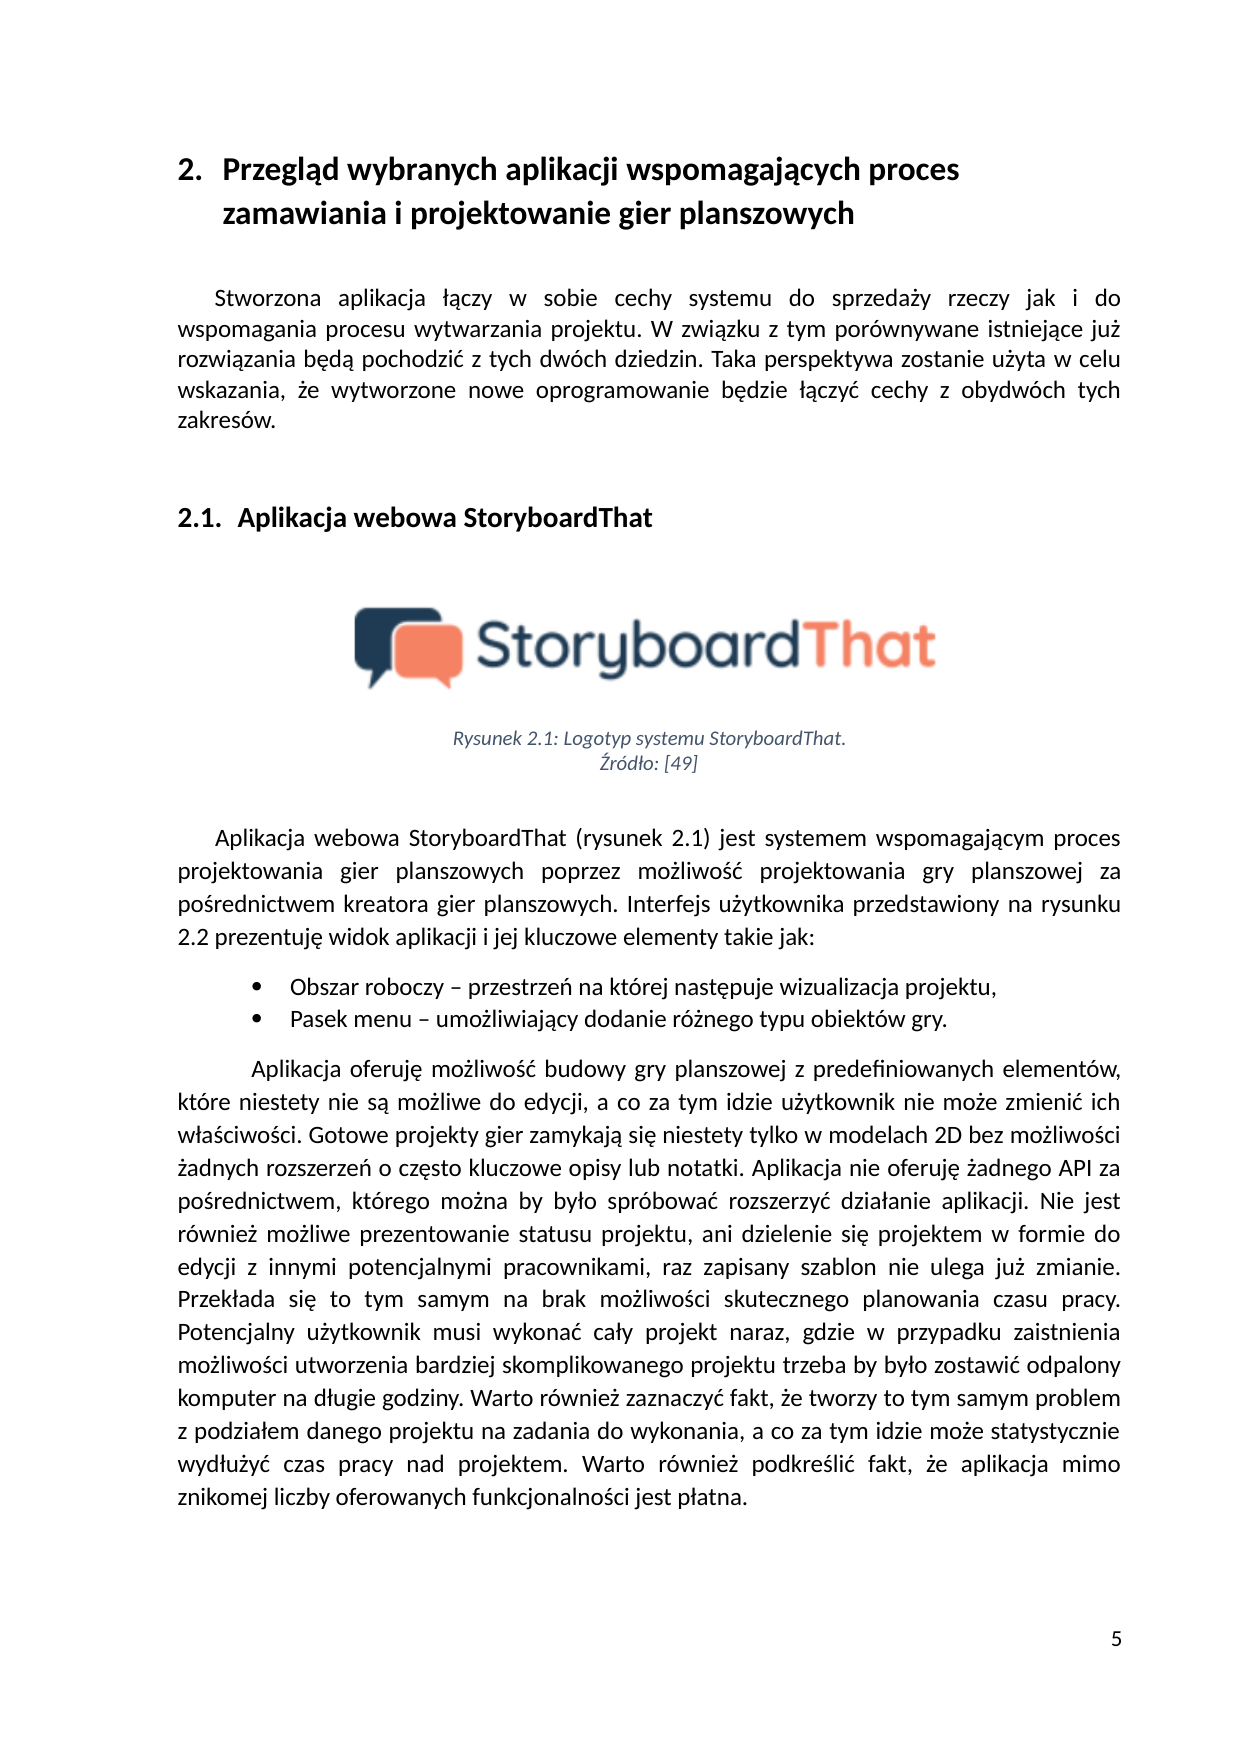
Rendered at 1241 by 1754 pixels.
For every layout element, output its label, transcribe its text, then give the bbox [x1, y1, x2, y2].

subtitle Przegląd wybranych aplikacji wspomagających proces zamawiania i projektowanie gier planszowych [177, 148, 1122, 232]
picture [341, 583, 959, 706]
text Aplikacja webowa StoryboardThat (rysunek 2.1) jest systemem wspomagającym proces projektowania gier planszowych poprzez możliwość projektowania gry planszowej za pośrednictwem kreatora gier planszowych. Interfejs użytkownika przedstawiony na rysunku 2.2 prezentuję widok aplikacji i jej kluczowe elementy takie jak: [177, 822, 1122, 952]
text Źródło: [49] [177, 750, 1122, 776]
list Obszar roboczy – przestrzeń na której następuje wizualizacja projektu, [252, 971, 1122, 1001]
text Aplikacja oferuję możliwość budowy gry planszowej z predefiniowanych elementów, które niestety nie są możliwe do edycji, a co za tym idzie użytkownik nie może zmienić ich właściwości. Gotowe projekty gier zamykają się niestety tylko w modelach 2D bez możliwości żadnych rozszerzeń o często kluczowe opisy lub notatki. Aplikacja nie oferuję żadnego API za pośrednictwem, którego można by było spróbować rozszerzyć działanie aplikacji. Nie jest również możliwe prezentowanie statusu projektu, ani dzielenie się projektem w formie do edycji z innymi potencjalnymi pracownikami, raz zapisany szablon nie ulega już zmianie. Przekłada się to tym samym na brak możliwości skutecznego planowania czasu pracy. Potencjalny użytkownik musi wykonać cały projekt naraz, gdzie w przypadku zaistnienia możliwości utworzenia bardziej skomplikowanego projektu trzeba by było zostawić odpalony komputer na długie godziny. Warto również zaznaczyć fakt, że tworzy to tym samym problem z podziałem danego projektu na zadania do wykonania, a co za tym idzie może statystycznie wydłużyć czas pracy nad projektem. Warto również podkreślić fakt, że aplikacja mimo znikomej liczby oferowanych funkcjonalności jest płatna. [177, 1053, 1122, 1512]
text Stworzona aplikacja łączy w sobie cechy systemu do sprzedaży rzeczy jak i do wspomagania procesu wytwarzania projektu. W związku z tym porównywane istniejące już rozwiązania będą pochodzić z tych dwóch dziedzin. Taka perspektywa zostanie użyta w celu wskazania, że wytworzone nowe oprogramowanie będzie łączyć cechy z obydwóch tych zakresów. [177, 282, 1122, 435]
list Pasek menu – umożliwiający dodanie różnego typu obiektów gry. [252, 1004, 1122, 1034]
subtitle Aplikacja webowa StoryboardThat [177, 499, 1122, 534]
text Rysunek 2.1: Logotyp systemu StoryboardThat. [177, 725, 1122, 750]
